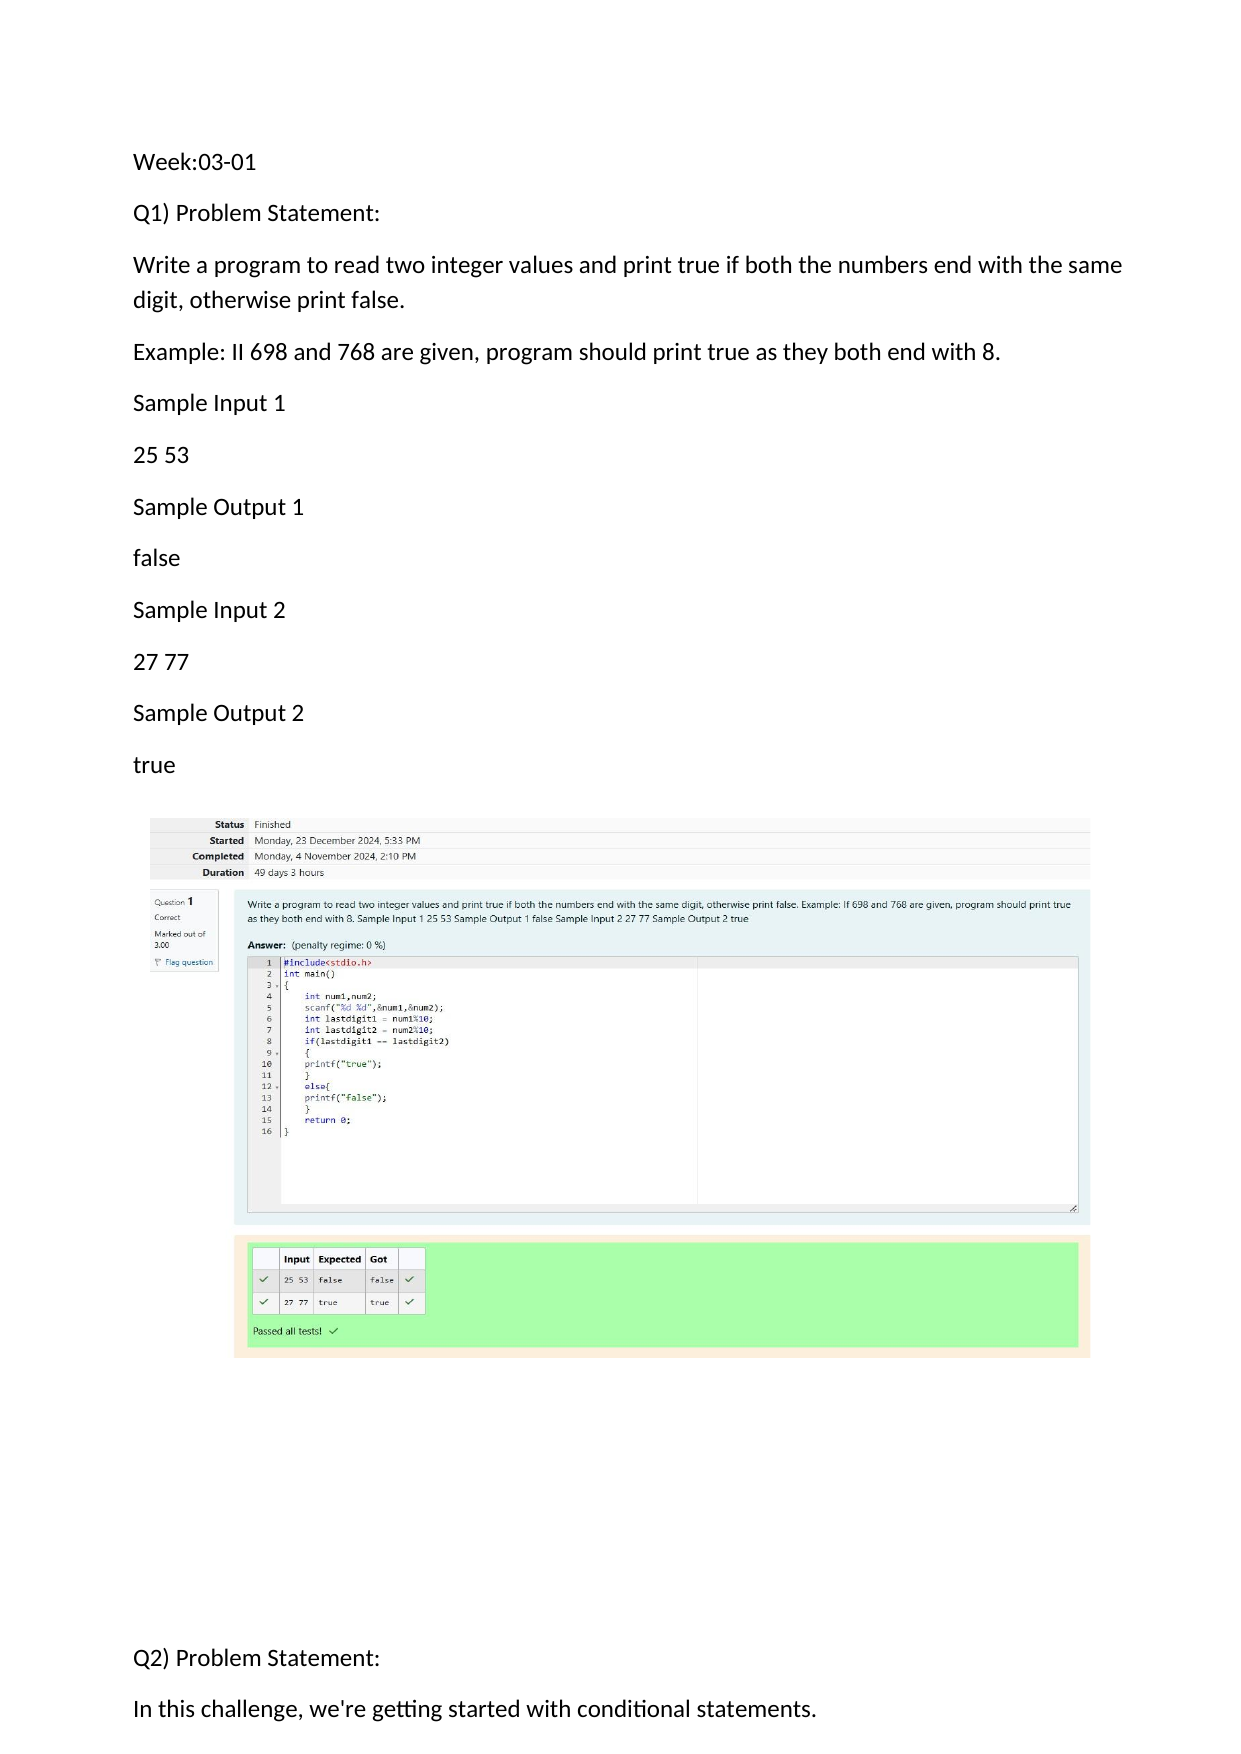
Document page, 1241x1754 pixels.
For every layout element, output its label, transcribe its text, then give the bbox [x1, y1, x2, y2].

text Write a program to read two integer values and print true if both the numbers end with the same digit, otherwise print false. [133, 249, 1166, 315]
text In this challenge, we're getting started with conditional statements. [133, 1694, 1166, 1724]
text Example: II 698 and 768 are given, program should print true as they both end with 8. [133, 336, 1166, 366]
text Sample Output 2 [133, 697, 1166, 728]
text Sample Output 1 [133, 491, 1166, 521]
text Week:03-01 [133, 146, 1166, 176]
text false [133, 542, 1166, 573]
text Sample Input 1 [133, 387, 1166, 418]
text Q2) Problem Statement: [133, 1642, 1166, 1672]
text 27 77 [133, 646, 1166, 676]
text true [133, 749, 1166, 780]
picture [150, 818, 1091, 1358]
text 25 53 [133, 439, 1166, 470]
text Q1) Problem Statement: [133, 197, 1166, 228]
text Sample Input 2 [133, 594, 1166, 625]
